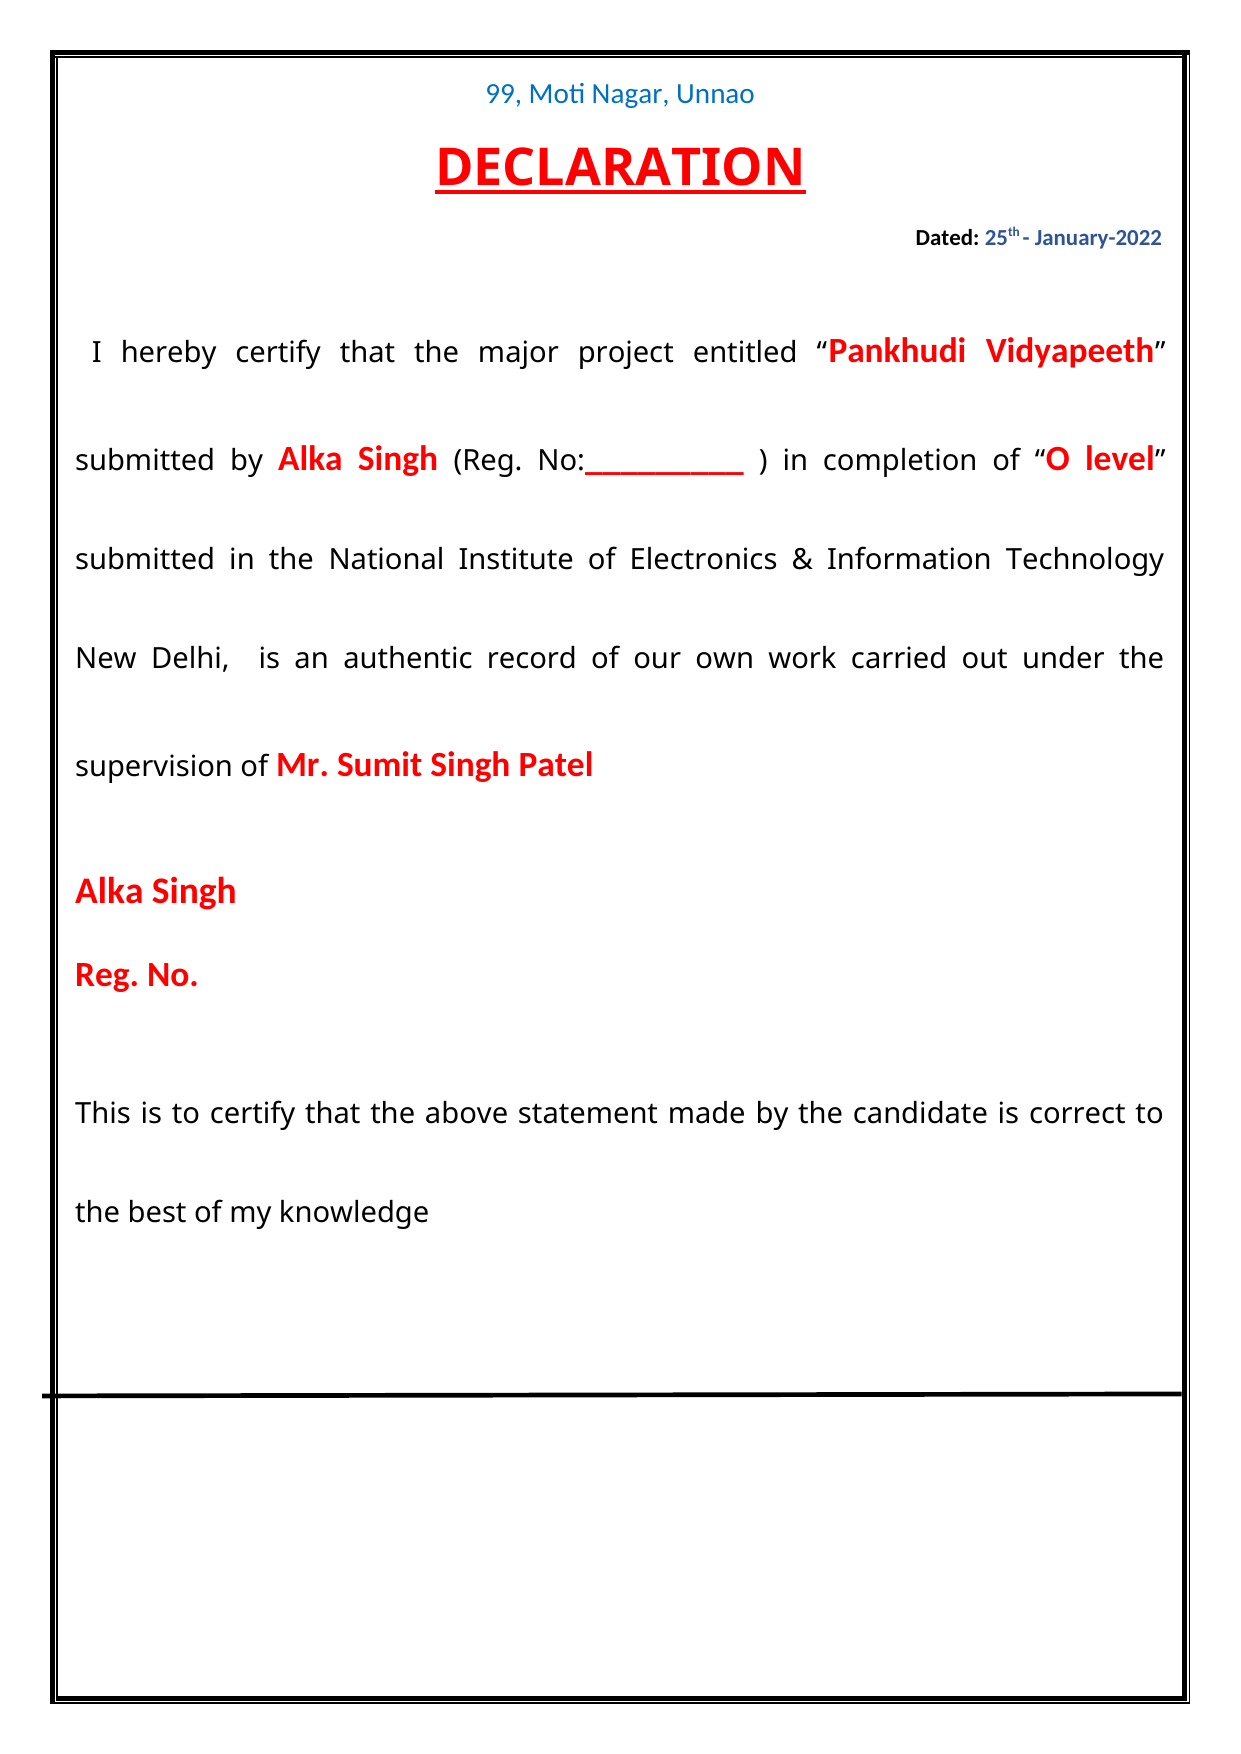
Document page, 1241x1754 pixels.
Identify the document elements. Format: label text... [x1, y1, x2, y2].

text Dated: 25th - January-2022 [75, 223, 1165, 251]
text Alka Singh [75, 867, 1165, 913]
text I hereby certify that the major project entitled “Pankhudi Vidyapeeth” submitted by Alka Singh (Reg. No:_________ ) in completion of “O level” submitted in the National Institute of Electronics & Information Technology New Delhi, is an authentic record of our own work carried out under the supervision of Mr. Sumit Singh Patel [75, 328, 1165, 785]
text This is to certify that the above statement made by the candidate is correct to the best of my knowledge [75, 1092, 1165, 1231]
text DECLARATION [75, 130, 1165, 201]
text Reg. No. [75, 952, 1165, 995]
text 99, Moti Nagar, Unnao [75, 75, 1165, 111]
